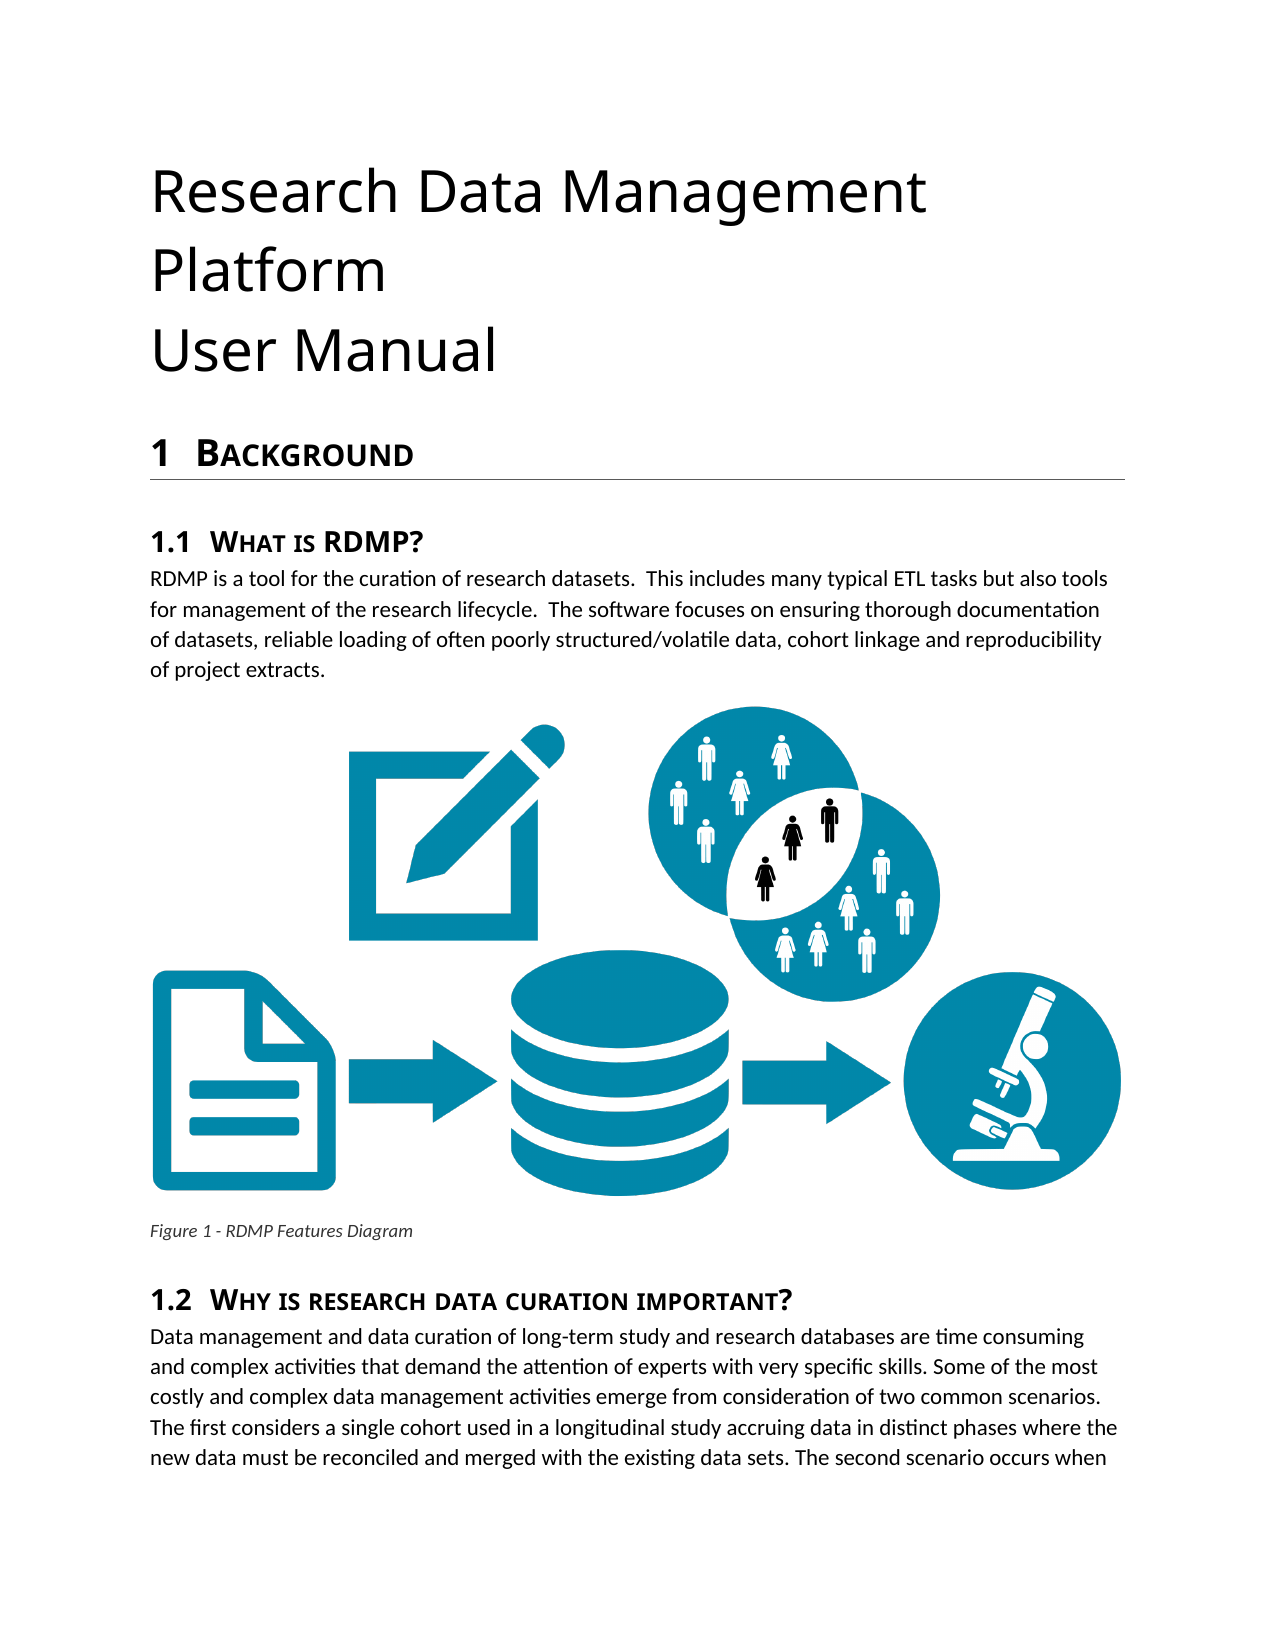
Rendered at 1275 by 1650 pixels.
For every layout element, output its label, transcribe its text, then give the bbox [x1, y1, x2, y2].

title User Manual [150, 309, 1125, 388]
subtitle What is RDMP? [150, 522, 1125, 561]
text Figure 1 - RDMP Features Diagram [150, 1219, 1125, 1242]
subtitle Background [150, 426, 1125, 479]
picture [150, 702, 1125, 1200]
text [150, 1322, 1125, 1471]
subtitle Why is research data curation important? [150, 1279, 1125, 1319]
title Research Data Management Platform [150, 150, 1125, 309]
text RDMP is a tool for the curation of research datasets. This includes many typical ETL tasks but also tools for management of the research lifecycle. The software focuses on ensuring thorough documentation of datasets, reliable loading of often poorly structured/volatile data, cohort linkage and reproducibility of project extracts. [150, 564, 1125, 683]
